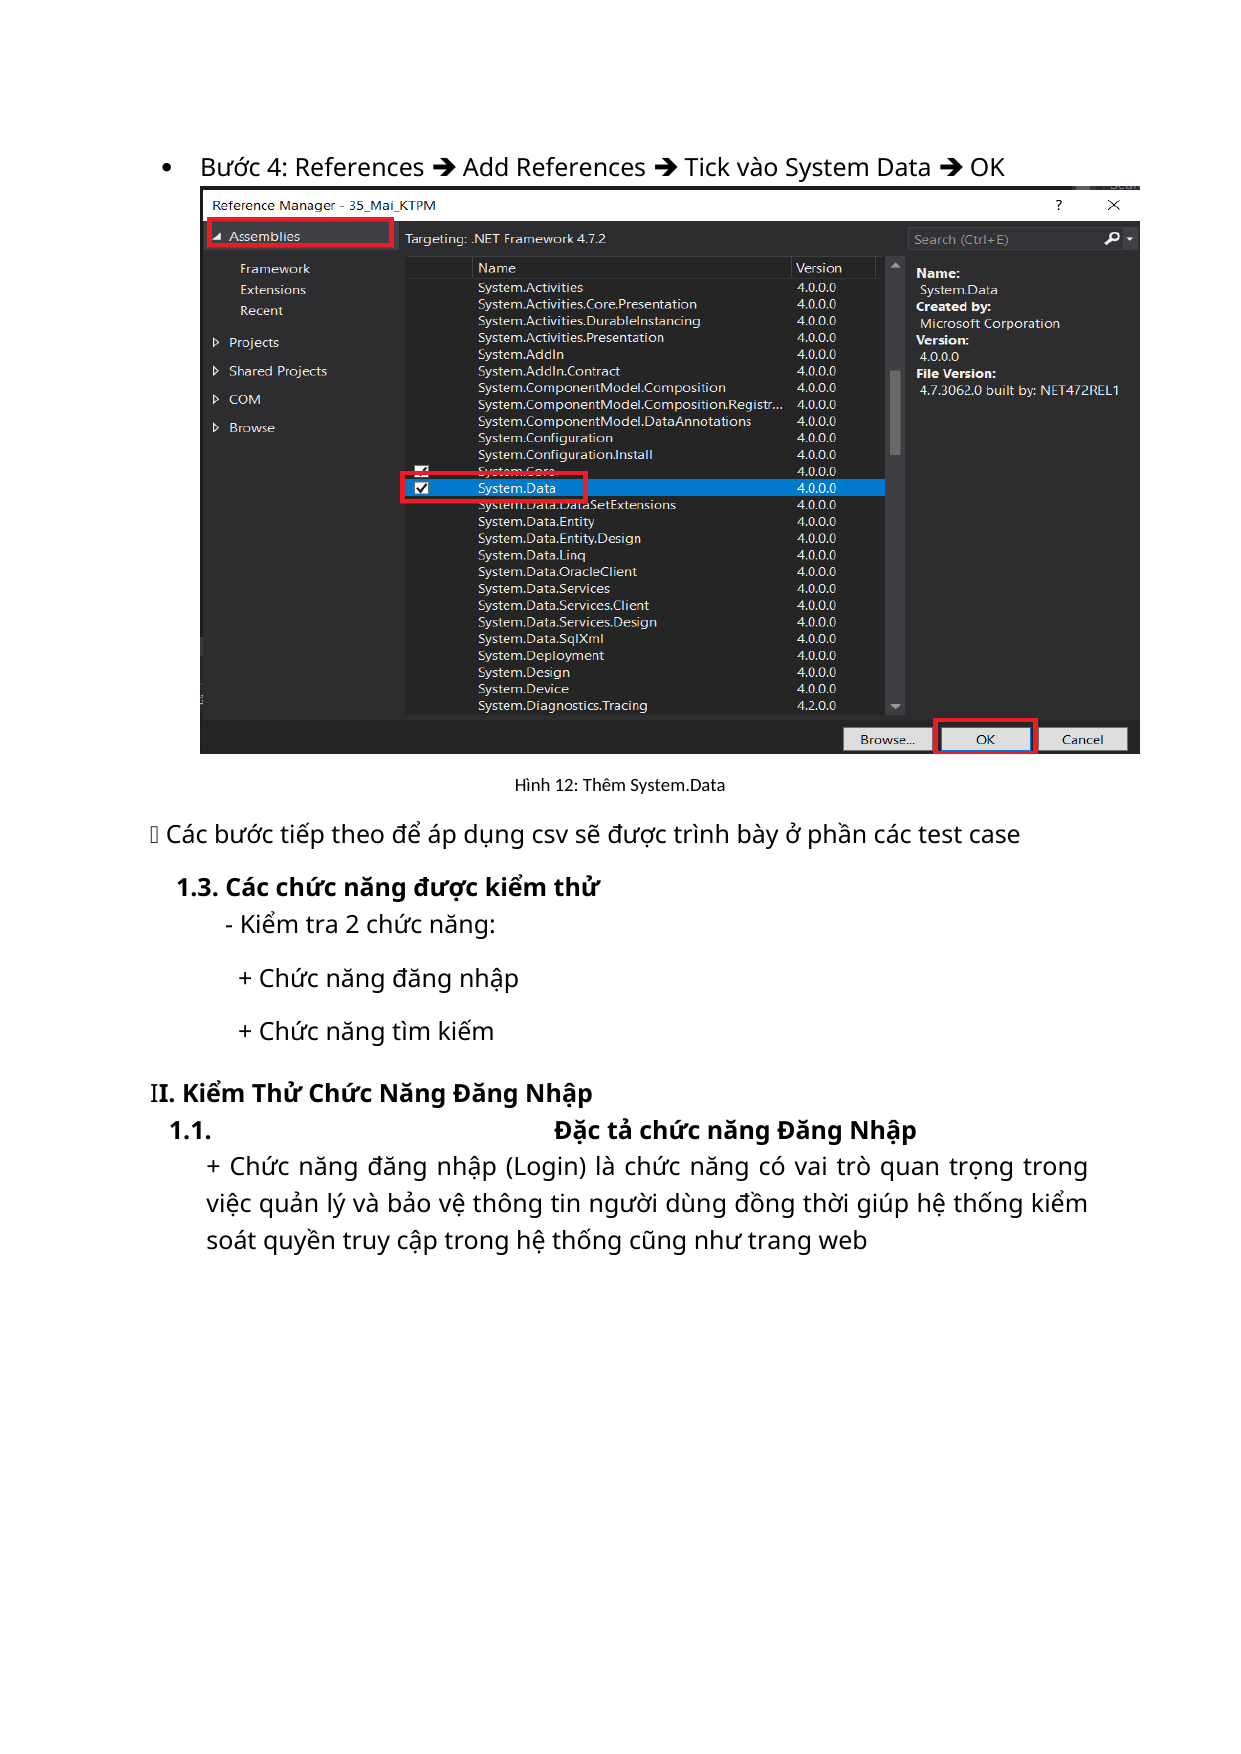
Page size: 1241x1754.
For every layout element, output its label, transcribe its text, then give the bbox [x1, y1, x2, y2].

subtitle II. Kiểm Thử Chức Năng Đăng Nhập [150, 1076, 1090, 1109]
text Hình 12: Thêm System.Data [150, 773, 1090, 796]
list + Chức năng đăng nhập (Login) là chức năng có vai trò quan trọng trong việc quản lý và bảo vệ thông tin người dùng đồng thời giúp hệ thống kiểm soát quyền truy cập trong hệ thống cũng như trang web [206, 1149, 1090, 1257]
text + Chức năng tìm kiếm [225, 1014, 1090, 1048]
list Đặc tả chức năng Đăng Nhập [169, 1112, 1090, 1146]
list Bước 4: References Add References Tick vào System Data OK [162, 150, 1090, 184]
picture [200, 186, 1140, 754]
text Các bước tiếp theo để áp dụng csv sẽ được trình bày ở phần các test case [150, 817, 1090, 851]
text + Chức năng đăng nhập [225, 960, 1090, 994]
subtitle 1.3. Các chức năng được kiểm thử [150, 870, 1090, 904]
text - Kiểm tra 2 chức năng: [225, 907, 1090, 941]
